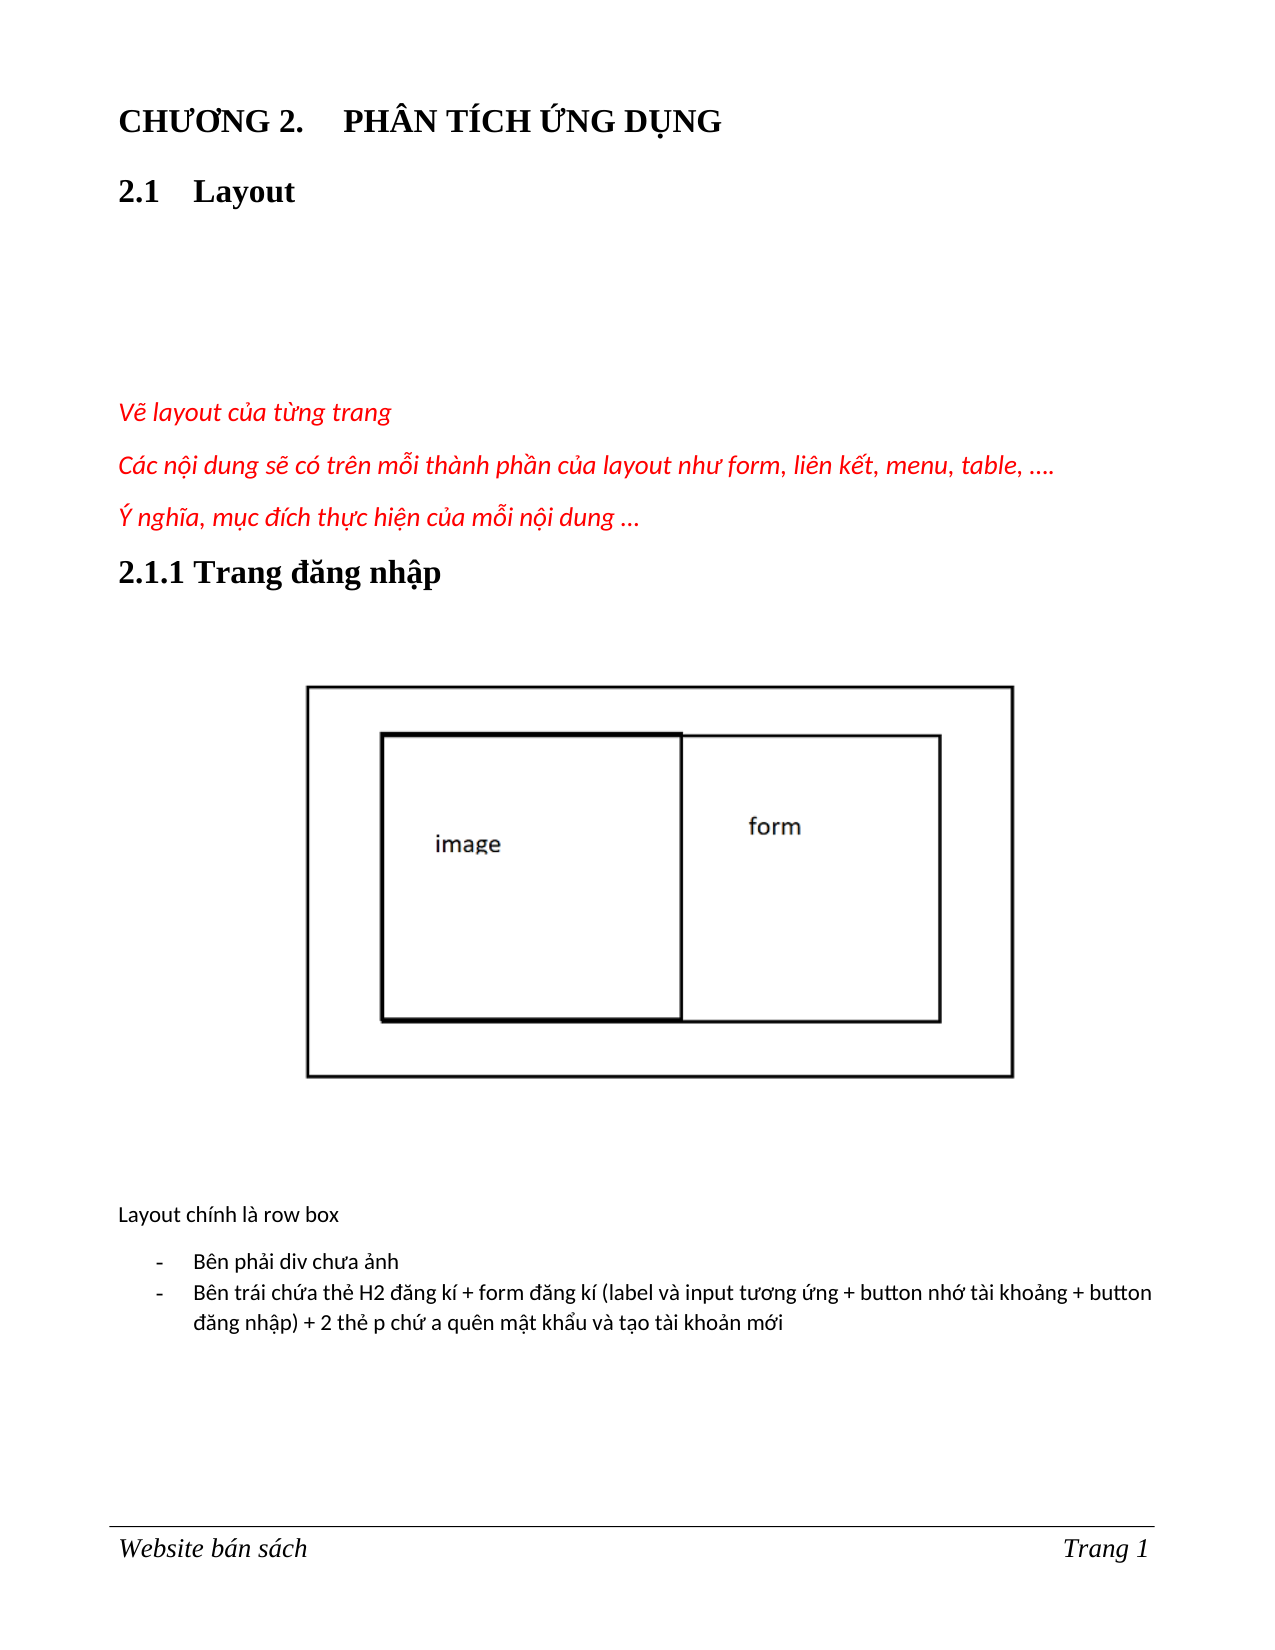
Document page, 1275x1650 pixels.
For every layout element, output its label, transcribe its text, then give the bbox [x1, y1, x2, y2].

subtitle Trang đăng nhập [118, 552, 1186, 591]
subtitle Layout [118, 171, 1186, 209]
text Các nội dung sẽ có trên mỗi thành phần của layout như form, liên kết, menu, table, …. [118, 448, 1186, 481]
subtitle PHÂN TÍCH ỨNG DỤNG [118, 101, 1186, 139]
text Layout chính là row box [118, 1201, 1186, 1229]
list Bên trái chứa thẻ H2 đăng kí + form đăng kí (label và input tương ứng + button nhớ tài khoảng + button đăng nhập) + 2 thẻ p chứ a quên mật khẩu và tạo tài khoản mới [156, 1278, 1186, 1336]
text Vẽ layout của từng trang [118, 396, 1186, 428]
picture [118, 622, 1112, 1135]
list Bên phải div chưa ảnh [156, 1247, 1186, 1276]
text Ý nghĩa, mục đích thực hiện của mỗi nội dung … [118, 500, 1186, 533]
